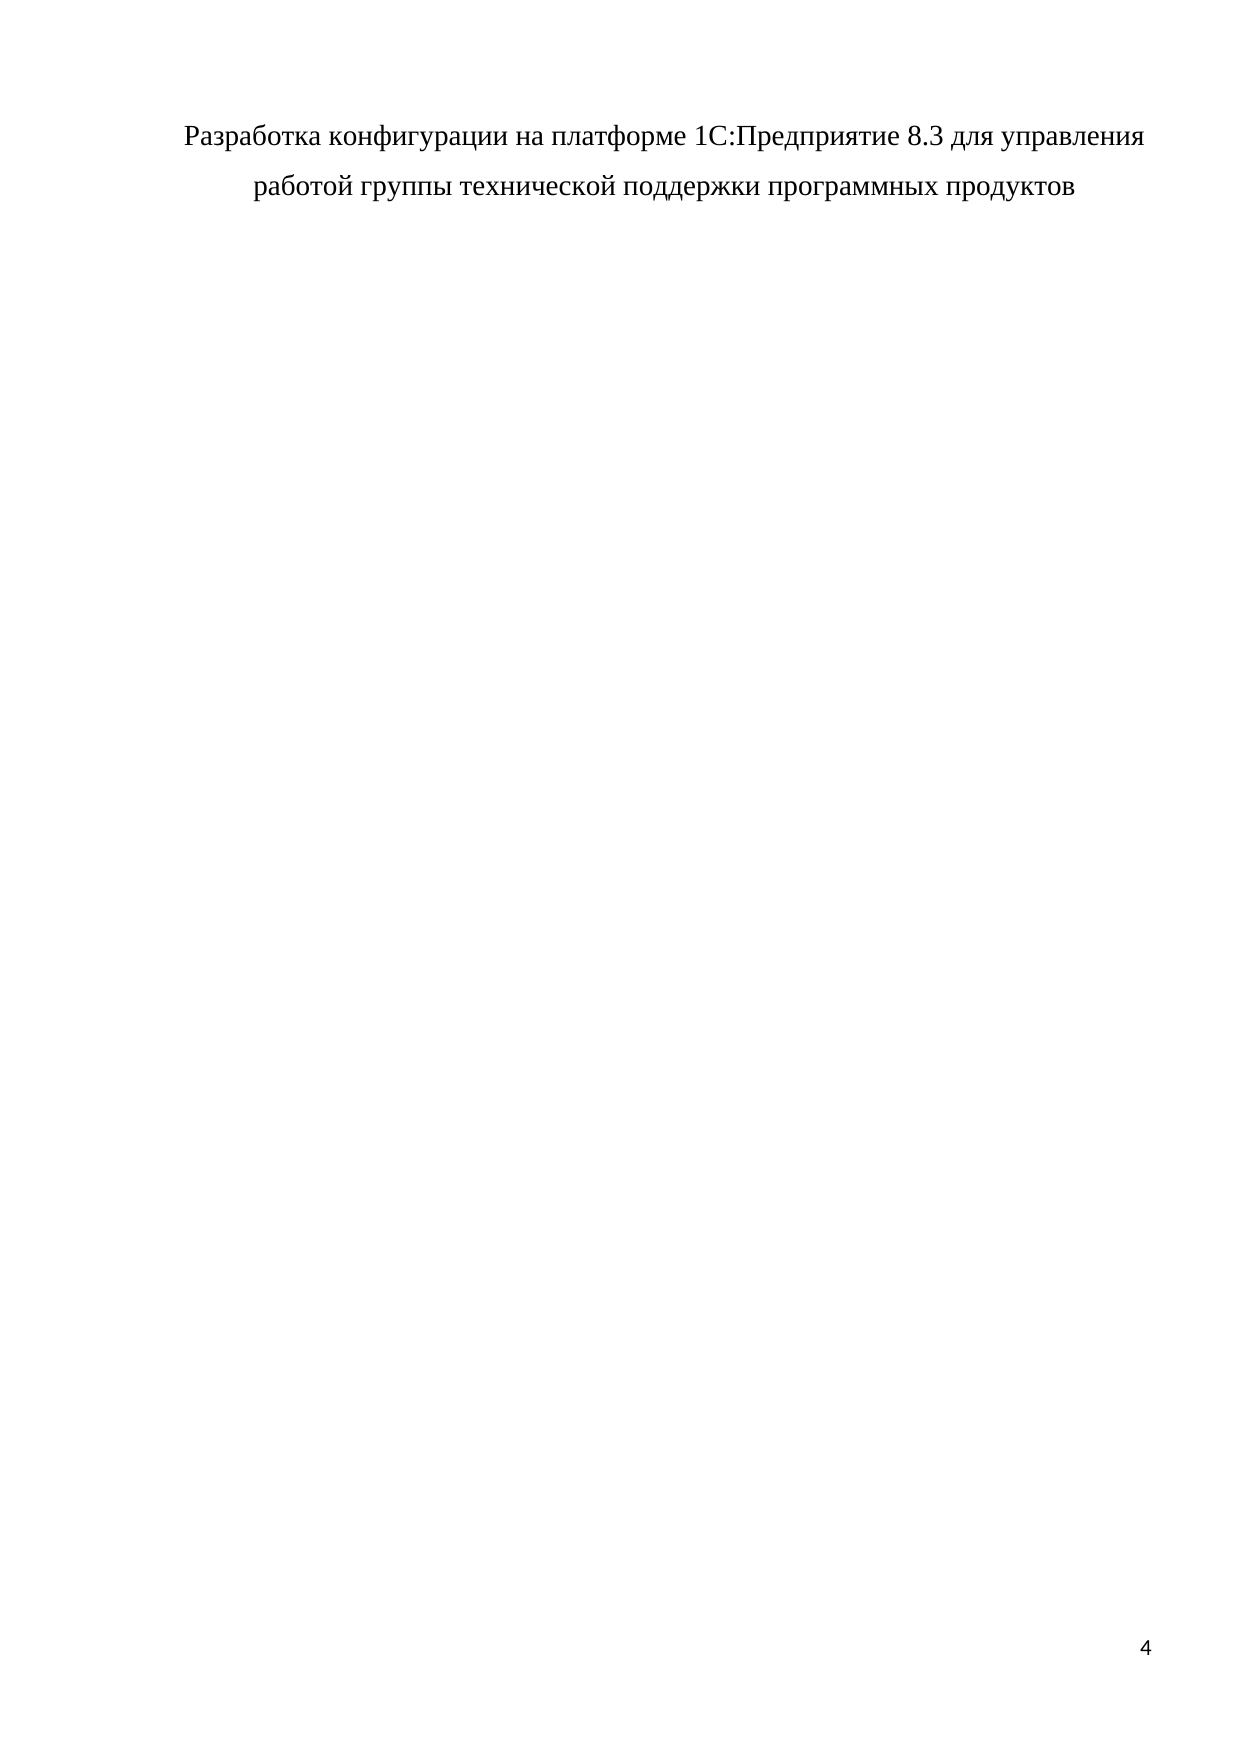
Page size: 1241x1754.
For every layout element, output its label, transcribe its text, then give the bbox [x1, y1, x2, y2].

text Разработка конфигурации на платформе 1С:Предприятие 8.3 для управления работой группы технической поддержки программных продуктов [177, 118, 1152, 202]
